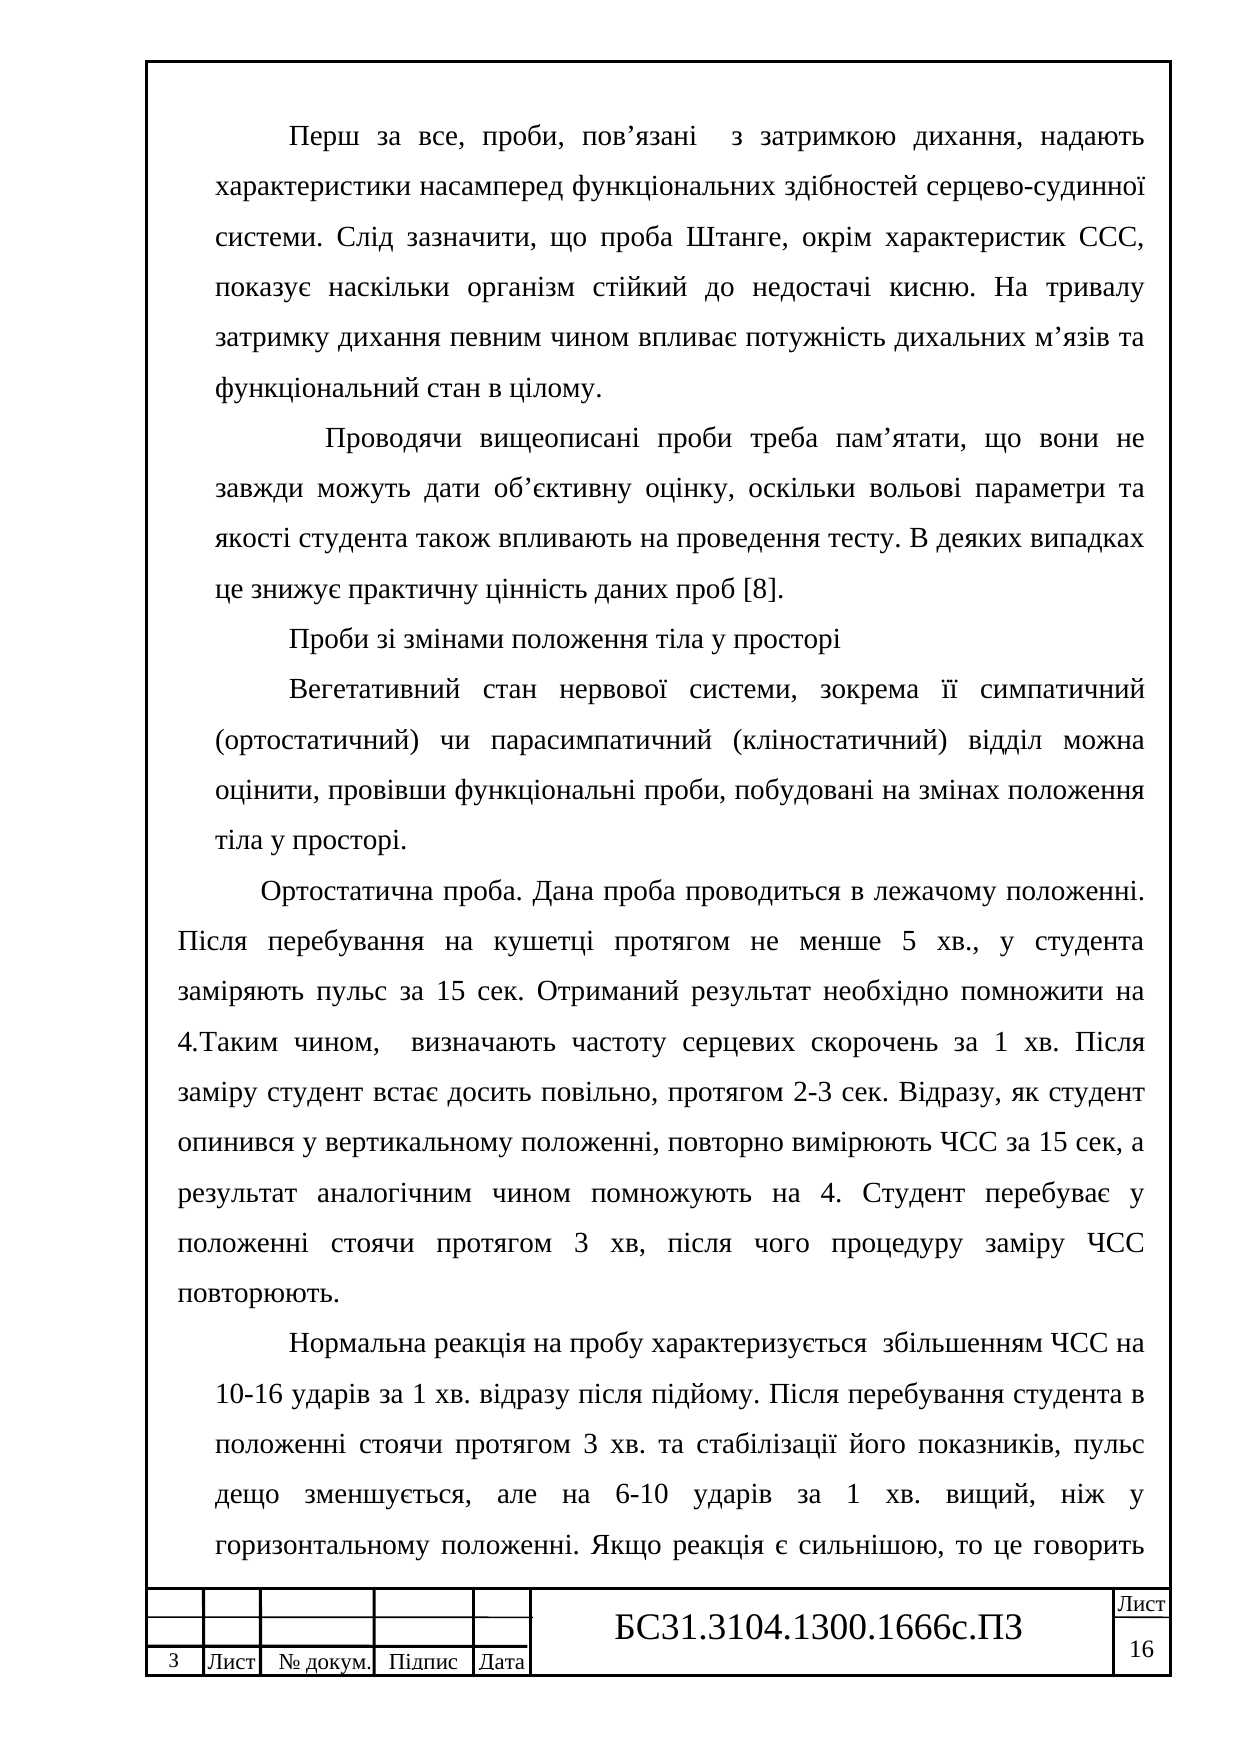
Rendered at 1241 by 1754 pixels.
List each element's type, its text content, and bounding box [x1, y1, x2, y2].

text Проби зі змінами положення тіла у просторі [215, 621, 1146, 655]
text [215, 1326, 1146, 1560]
text Вегетативний стан нервової системи, зокрема її симпатичний (ортостатичний) чи парасимпатичний (кліностатичний) відділ можна оцінити, провівши функціональні проби, побудовані на змінах положення тіла у просторі. [215, 672, 1146, 856]
text Перш за все, проби, пов’язані з затримкою дихання, надають характеристики насамперед функціональних здібностей серцево-судинної системи. Слід зазначити, що проба Штанге, окрім характеристик ССС, показує наскільки організм стійкий до недостачі кисню. На тривалу затримку дихання певним чином впливає потужність дихальних м’язів та функціональний стан в цілому. [215, 118, 1146, 403]
text Ортостатична проба. Дана проба проводиться в лежачому положенні. Після перебування на кушетці протягом не менше 5 хв., у студента заміряють пульс за 15 сек. Отриманий результат необхідно помножити на 4.Таким чином, визначають частоту серцевих скорочень за 1 хв. Після заміру студент встає досить повільно, протягом 2-3 сек. Відразу, як студент опинився у вертикальному положенні, повторно вимірюють ЧСС за 15 сек, а результат аналогічним чином помножують на 4. Студент перебуває у положенні стоячи протягом 3 хв, після чого процедуру заміру ЧСС повторюють. [177, 873, 1146, 1309]
text Проводячи вищеописані проби треба пам’ятати, що вони не завжди можуть дати об’єктивну оцінку, оскільки вольові параметри та якості студента також впливають на проведення тесту. В деяких випадках це знижує практичну цінність даних проб [8]. [215, 420, 1146, 604]
